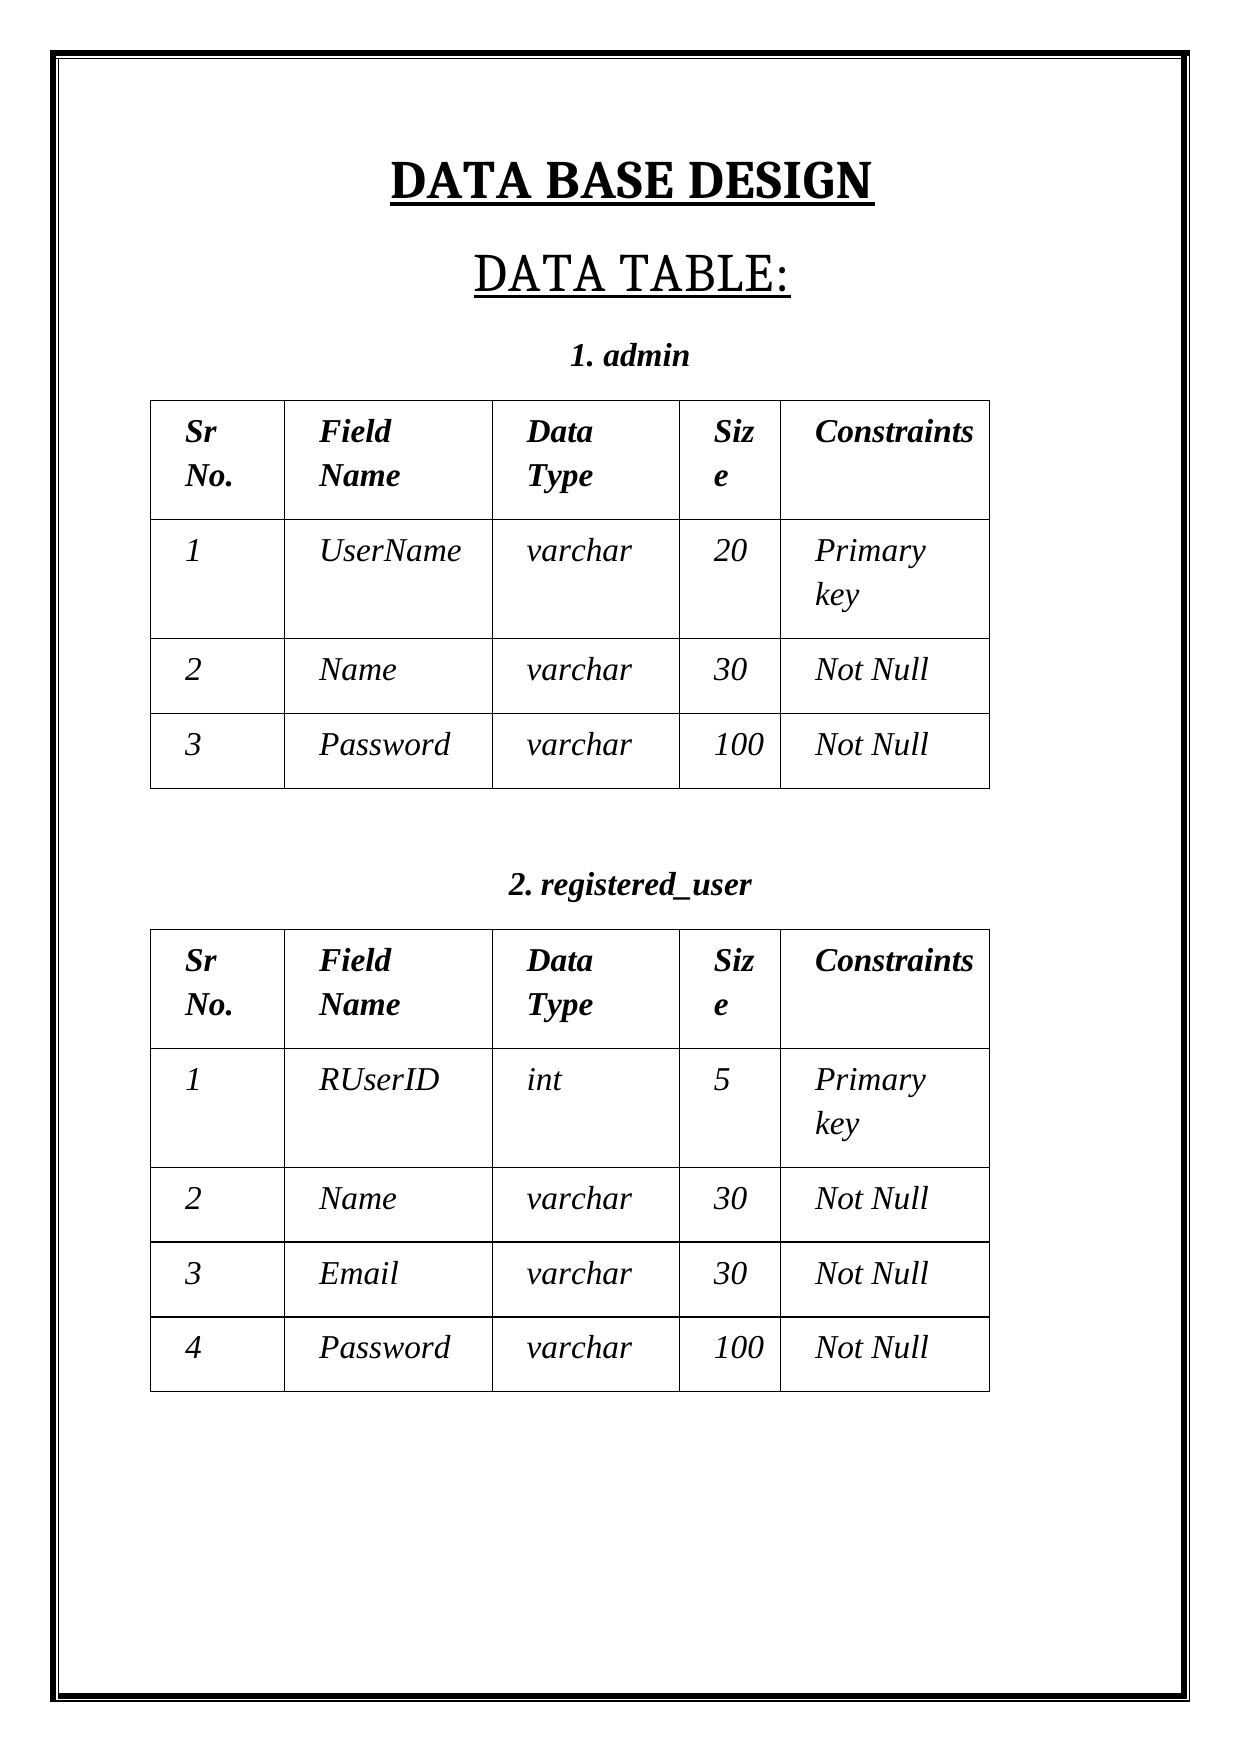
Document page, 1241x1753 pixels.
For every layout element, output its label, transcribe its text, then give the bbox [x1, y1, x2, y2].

table_cell 1 [151, 520, 284, 638]
table_cell 3 [151, 714, 284, 787]
table_cell 5 [680, 1049, 780, 1167]
table_cell Not Null [781, 714, 989, 787]
table_header Sr No. [151, 930, 284, 1048]
table_cell varchar [493, 1318, 679, 1391]
table_cell Name [285, 639, 492, 712]
table_cell Name [285, 1168, 492, 1241]
table_cell 30 [680, 639, 780, 712]
table_cell varchar [493, 1243, 679, 1316]
table_cell varchar [493, 1168, 679, 1241]
text data base design [173, 150, 1090, 212]
table_cell 20 [680, 520, 780, 638]
table_header Field Name [285, 930, 492, 1048]
table_cell Not Null [781, 639, 989, 712]
table_cell 3 [151, 1243, 284, 1316]
table_header Constraints [781, 401, 989, 519]
table_cell Not Null [781, 1168, 989, 1241]
table_cell 2 [151, 1168, 284, 1241]
table_cell Password [285, 1318, 492, 1391]
table_header Size [680, 930, 780, 1048]
table_cell varchar [493, 714, 679, 787]
table_cell 30 [680, 1168, 780, 1241]
table_cell 100 [680, 1318, 780, 1391]
table_cell 2 [151, 639, 284, 712]
table_cell 1 [151, 1049, 284, 1167]
table_cell Password [285, 714, 492, 787]
table_cell Email [285, 1243, 492, 1316]
table_header Sr No. [151, 401, 284, 519]
table_cell Not Null [781, 1243, 989, 1316]
table_cell 30 [680, 1243, 780, 1316]
table_cell Primary key [781, 520, 989, 638]
table_header Constraints [781, 930, 989, 1048]
text data table: [173, 242, 1090, 305]
text 2. registered_user [173, 864, 1090, 902]
table_cell RUserID [285, 1049, 492, 1167]
table_cell Primary key [781, 1049, 989, 1167]
table_cell varchar [493, 639, 679, 712]
table_header Size [680, 401, 780, 519]
table_cell Not Null [781, 1318, 989, 1391]
table_cell UserName [285, 520, 492, 638]
table_cell int [493, 1049, 679, 1167]
table_cell 4 [151, 1318, 284, 1391]
text 1. admin [173, 335, 1090, 373]
table_header Data Type [493, 401, 679, 519]
table_cell 100 [680, 714, 780, 787]
table_header Field Name [285, 401, 492, 519]
table_cell varchar [493, 520, 679, 638]
table_header Data Type [493, 930, 679, 1048]
